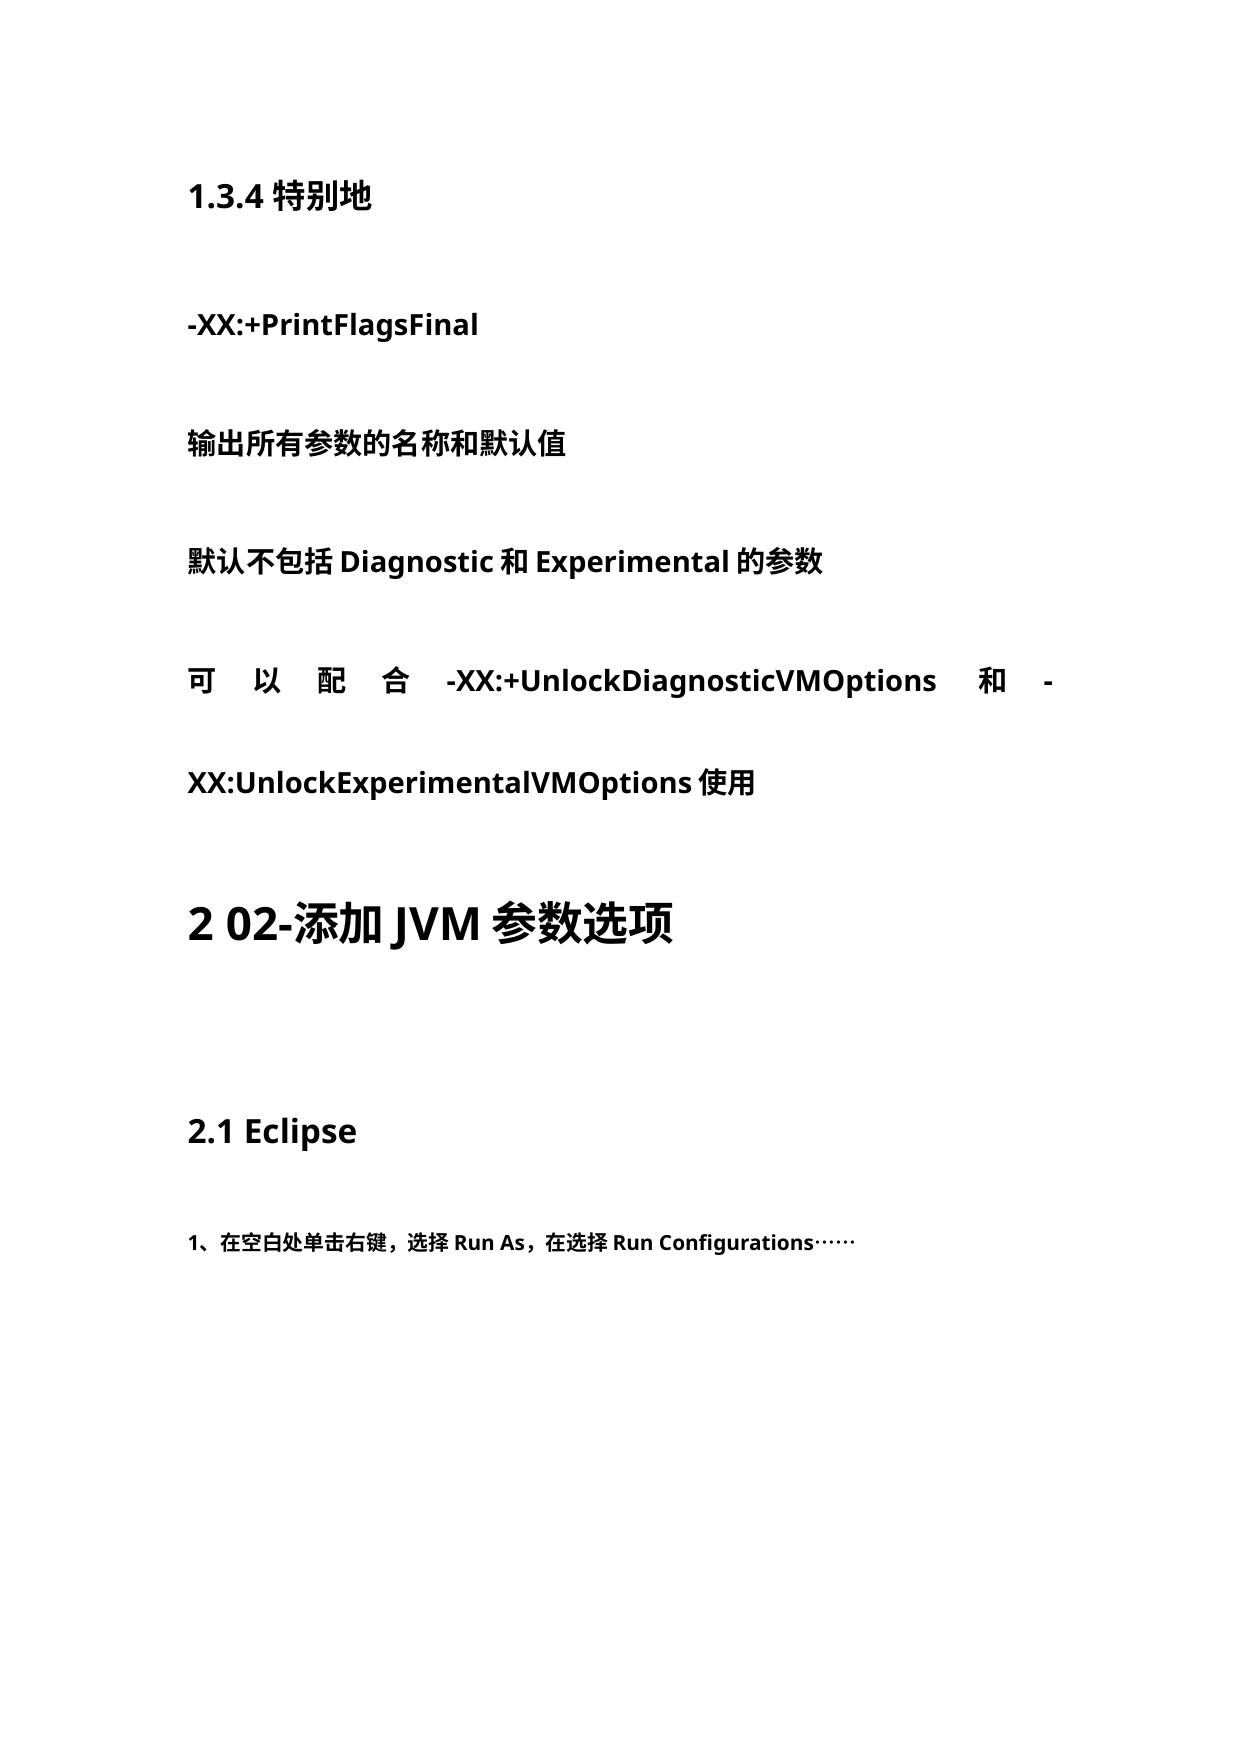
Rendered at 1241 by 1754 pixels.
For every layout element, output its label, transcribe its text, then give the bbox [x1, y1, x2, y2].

text 可以配合-XX:+UnlockDiagnosticVMOptions和-XX:UnlockExperimentalVMOptions使用 [187, 647, 1053, 813]
text 02-添加JVM参数选项 [187, 872, 1053, 969]
text 特别地 [187, 162, 1053, 227]
text 1、在空白处单击右键，选择Run As，在选择Run Configurations…… [187, 1225, 1053, 1257]
text 默认不包括Diagnostic和Experimental的参数 [187, 528, 1053, 593]
text Eclipse [187, 1098, 1053, 1163]
text 输出所有参数的名称和默认值 [187, 409, 1053, 474]
text -XX:+PrintFlagsFinal [187, 291, 1053, 356]
